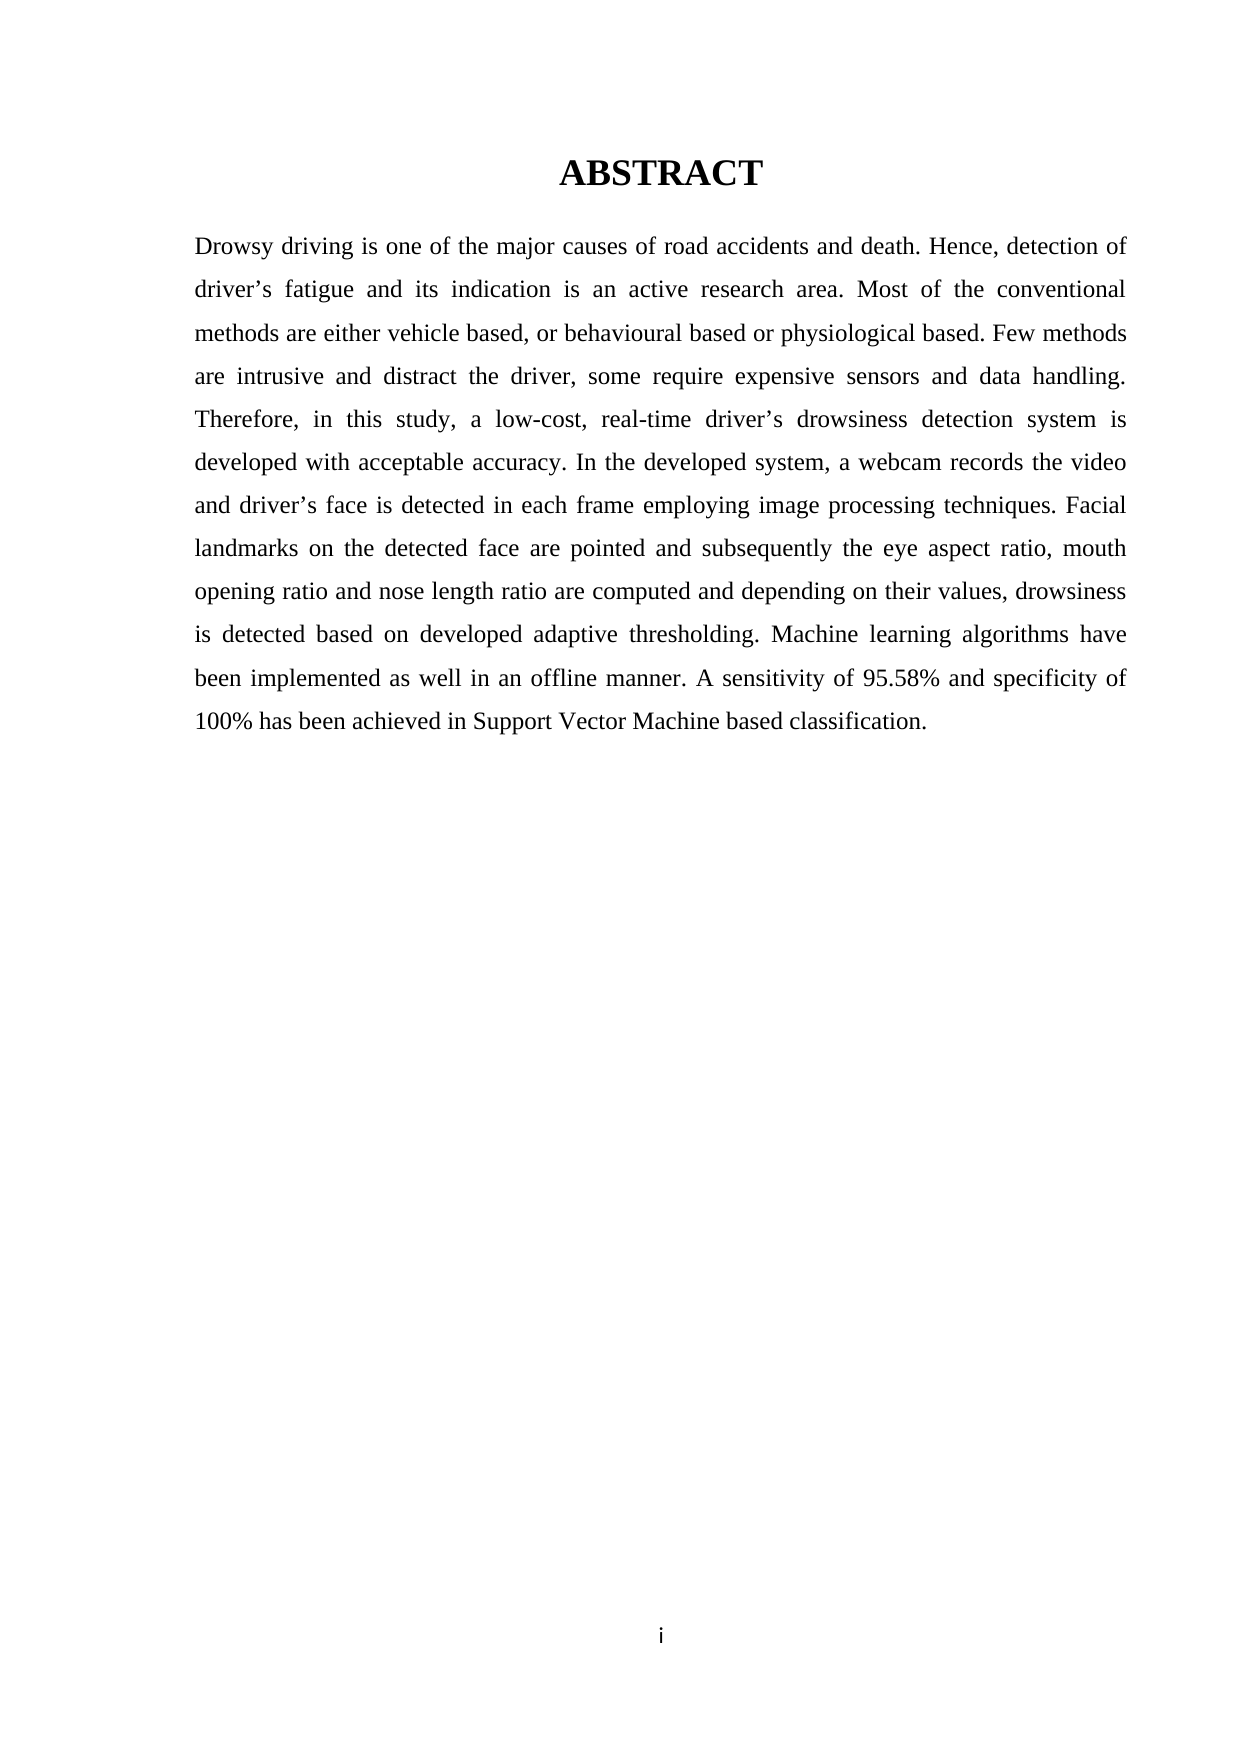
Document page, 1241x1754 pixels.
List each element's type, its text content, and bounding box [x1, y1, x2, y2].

text Drowsy driving is one of the major causes of road accidents and death. Hence, detection of driver’s fatigue and its indication is an active research area. Most of the conventional methods are either vehicle based, or behavioural based or physiological based. Few methods are intrusive and distract the driver, some require expensive sensors and data handling. Therefore, in this study, a low-cost, real-time driver’s drowsiness detection system is developed with acceptable accuracy. In the developed system, a webcam records the video and driver’s face is detected in each frame employing image processing techniques. Facial landmarks on the detected face are pointed and subsequently the eye aspect ratio, mouth opening ratio and nose length ratio are computed and depending on their values, drowsiness is detected based on developed adaptive thresholding. Machine learning algorithms have been implemented as well in an offline manner. A sensitivity of 95.58% and specificity of 100% has been achieved in Support Vector Machine based classification. [194, 231, 1128, 734]
text ABSTRACT [194, 150, 1128, 193]
